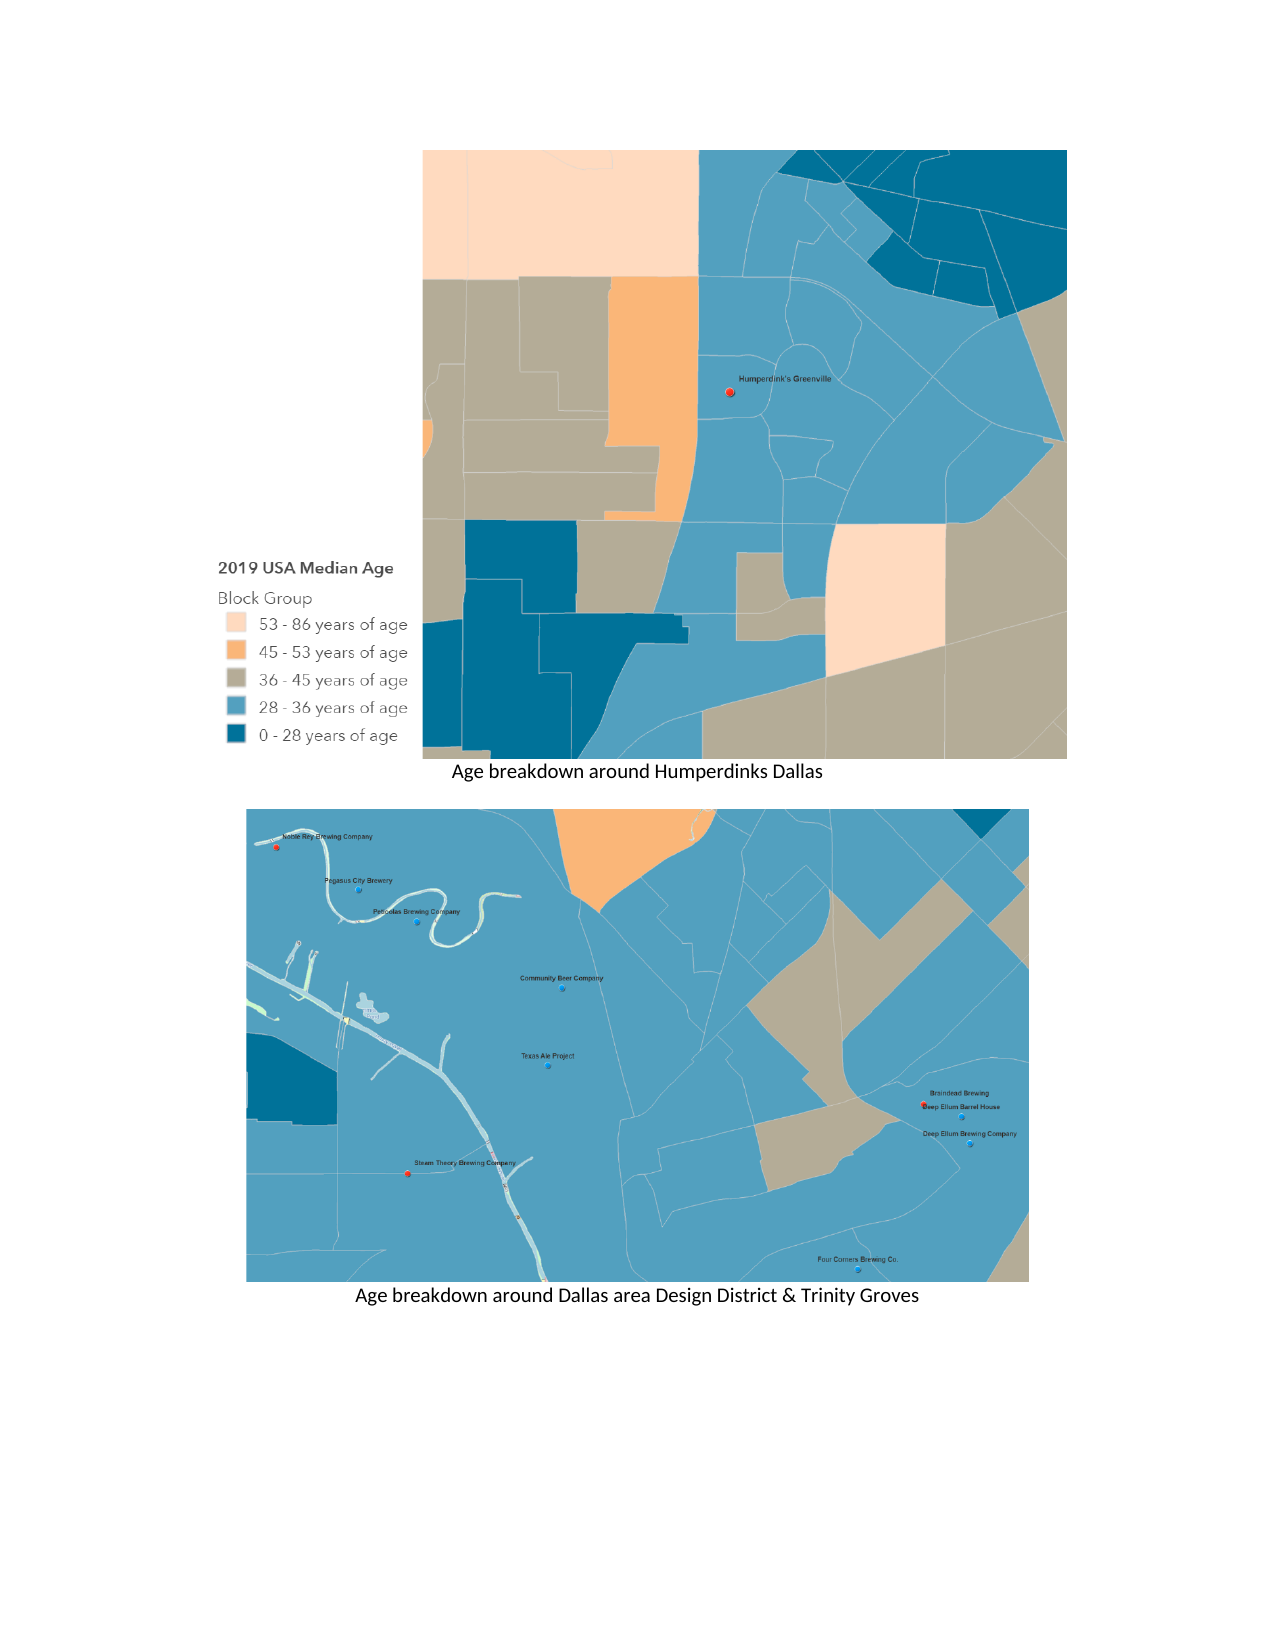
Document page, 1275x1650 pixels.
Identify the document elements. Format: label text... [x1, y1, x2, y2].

picture [208, 150, 1067, 759]
picture [246, 809, 1029, 1282]
